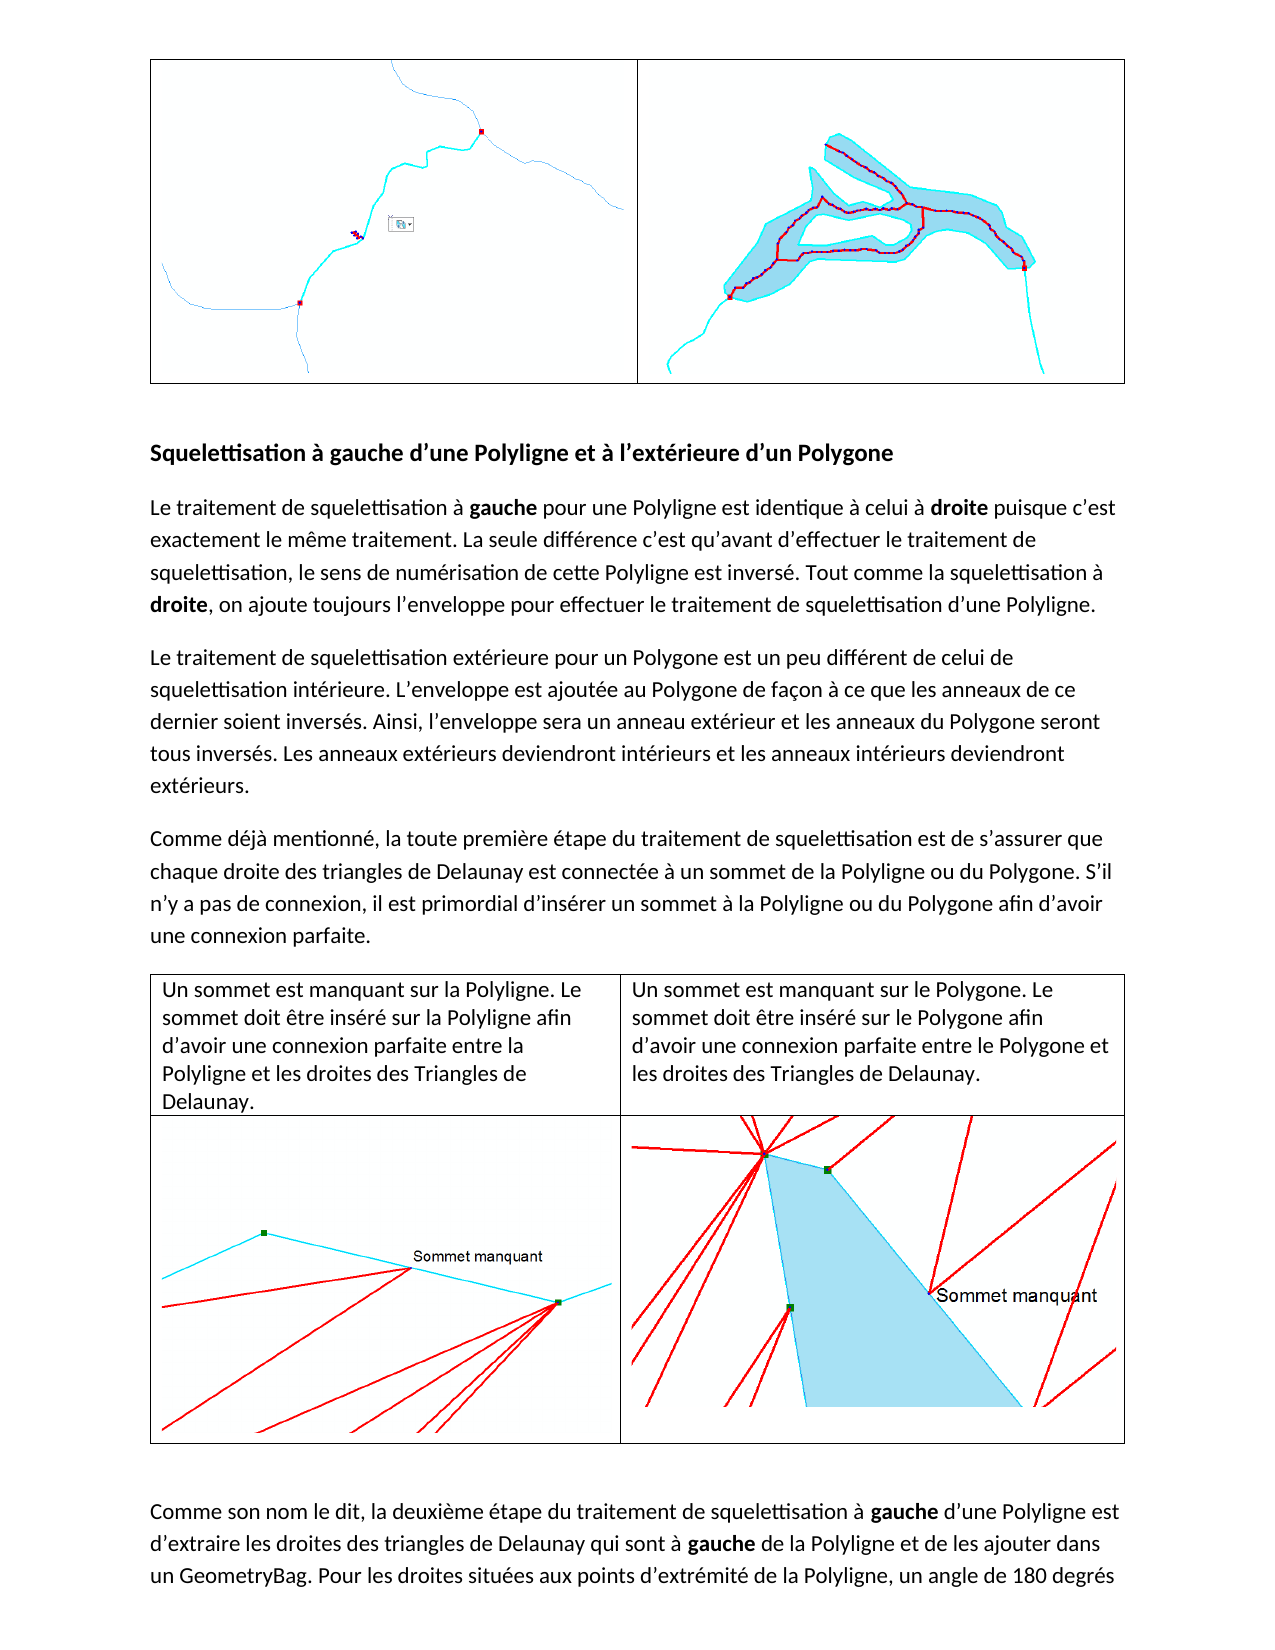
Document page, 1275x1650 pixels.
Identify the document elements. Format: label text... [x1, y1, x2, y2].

text Le traitement de squelettisation à gauche pour une Polyligne est identique à celui à droite puisque c’est exactement le même traitement. La seule différence c’est qu’avant d’effectuer le traitement de squelettisation, le sens de numérisation de cette Polyligne est inversé. Tout comme la squelettisation à droite, on ajoute toujours l’enveloppe pour effectuer le traitement de squelettisation d’une Polyligne. [150, 493, 1125, 618]
text Squelettisation à gauche d’une Polyligne et à l’extérieure d’un Polygone [150, 437, 1125, 468]
table_cell [621, 1116, 1124, 1443]
picture [648, 60, 1110, 374]
table_cell [151, 1116, 620, 1443]
text Comme déjà mentionné, la toute première étape du traitement de squelettisation est de s’assurer que chaque droite des triangles de Delaunay est connectée à un sommet de la Polyligne ou du Polygone. S’il n’y a pas de connexion, il est primordial d’insérer un sommet à la Polyligne ou du Polygone afin d’avoir une connexion parfaite. [150, 824, 1125, 949]
table_cell [151, 60, 637, 383]
table_header Un sommet est manquant sur le Polygone. Le sommet doit être inséré sur le Polygone afin d’avoir une connexion parfaite entre le Polygone et les droites des Triangles de Delaunay. [621, 975, 1124, 1115]
picture [161, 1116, 612, 1433]
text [150, 1497, 1125, 1589]
text Le traitement de squelettisation extérieure pour un Polygone est un peu différent de celui de squelettisation intérieure. L’enveloppe est ajoutée au Polygone de façon à ce que les anneaux de ce dernier soient inversés. Ainsi, l’enveloppe sera un anneau extérieur et les anneaux du Polygone seront tous inversés. Les anneaux extérieurs deviendront intérieurs et les anneaux intérieurs deviendront extérieurs. [150, 643, 1125, 799]
table_header Un sommet est manquant sur la Polyligne. Le sommet doit être inséré sur la Polyligne afin d’avoir une connexion parfaite entre la Polyligne et les droites des Triangles de Delaunay. [151, 975, 620, 1115]
picture [161, 60, 624, 373]
picture [631, 1116, 1117, 1407]
table_cell [638, 60, 1124, 383]
